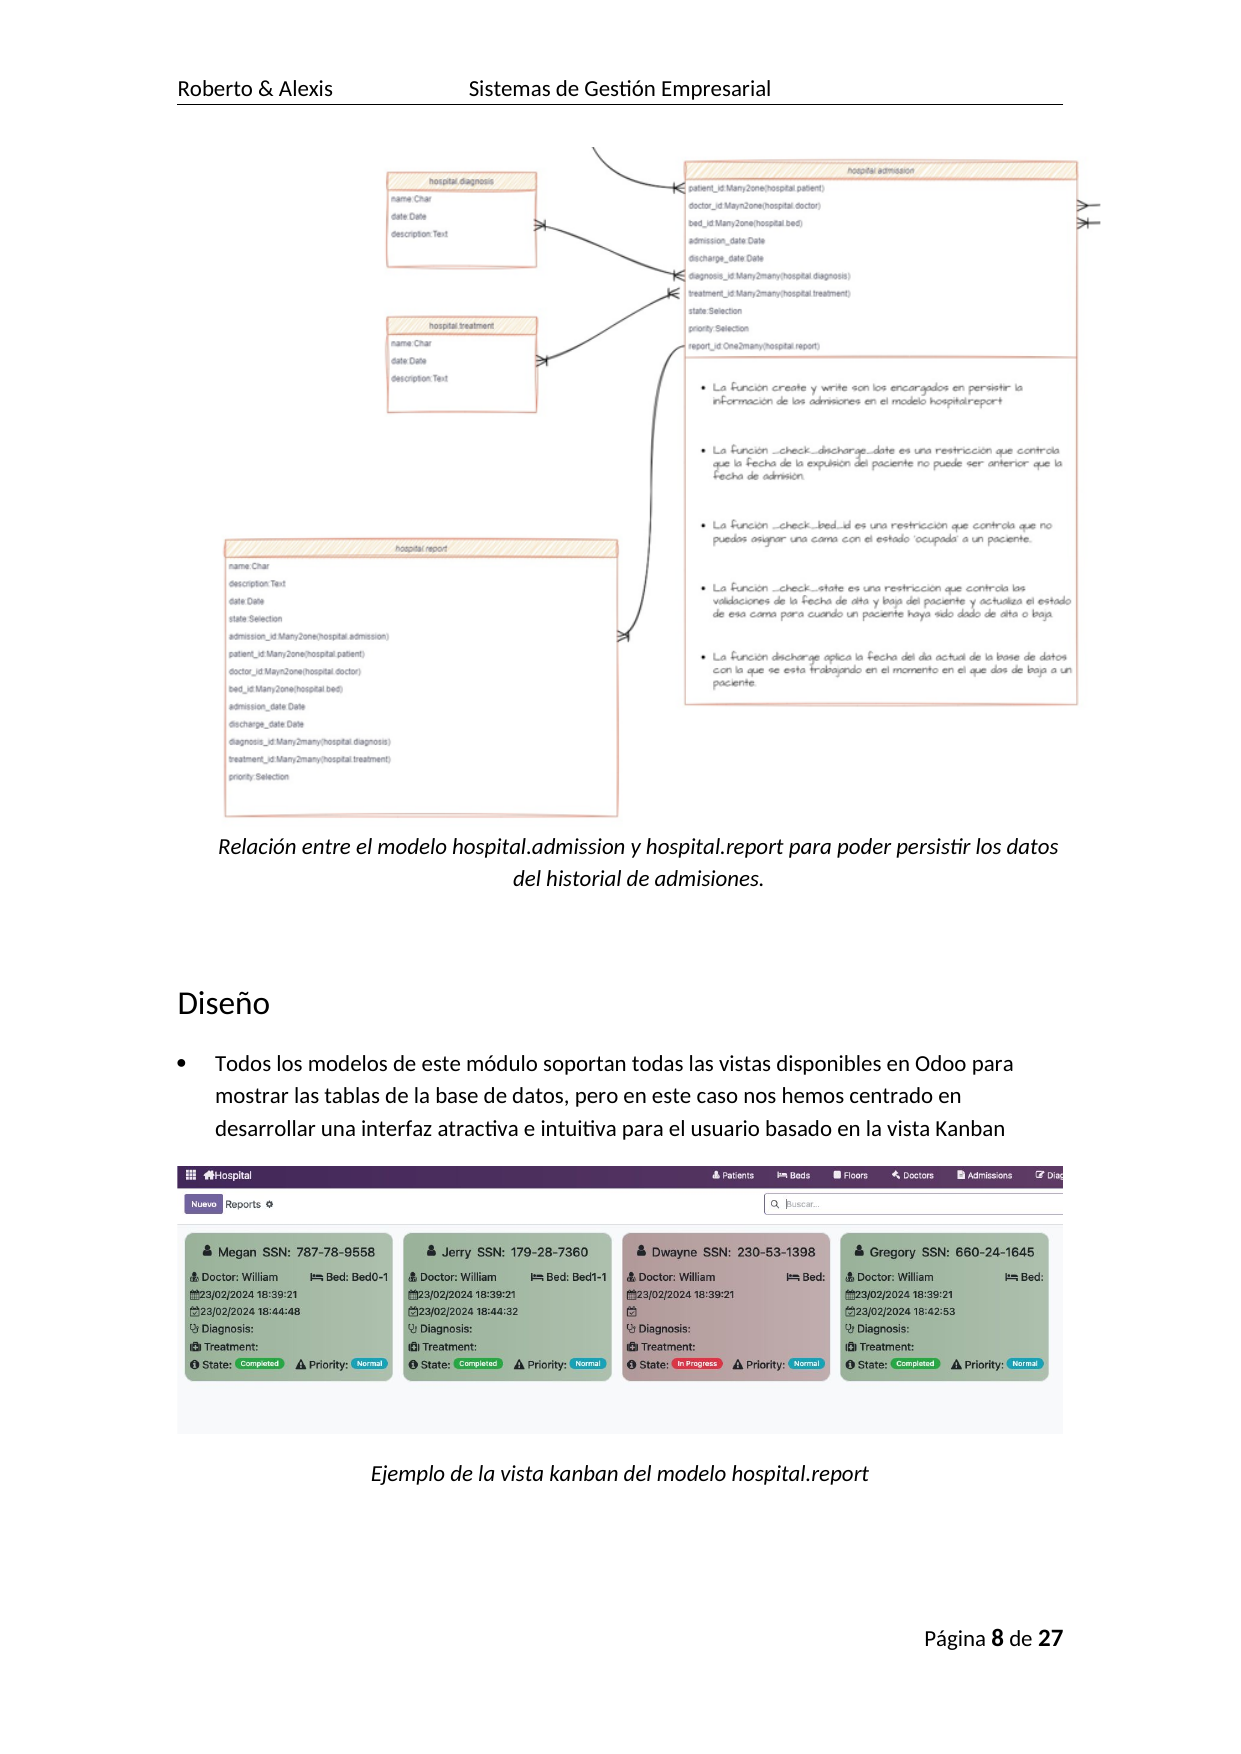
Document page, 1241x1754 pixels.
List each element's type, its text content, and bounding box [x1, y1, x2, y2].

list Todos los modelos de este módulo soportan todas las vistas disponibles en Odoo para mostrar las tablas de la base de datos, pero en este caso nos hemos centrado en desarrollar una interfaz atractiva e intuitiva para el usuario basado en la vista Kanban [177, 1049, 1063, 1142]
text Ejemplo de la vista kanban del modelo hospital.report [177, 1459, 1063, 1487]
picture [177, 1166, 1063, 1434]
picture [214, 147, 1101, 828]
text Diseño [177, 982, 1063, 1022]
list Relación entre el modelo hospital.admission y hospital.report para poder persistir los datos del historial de admisiones. [215, 832, 1063, 892]
